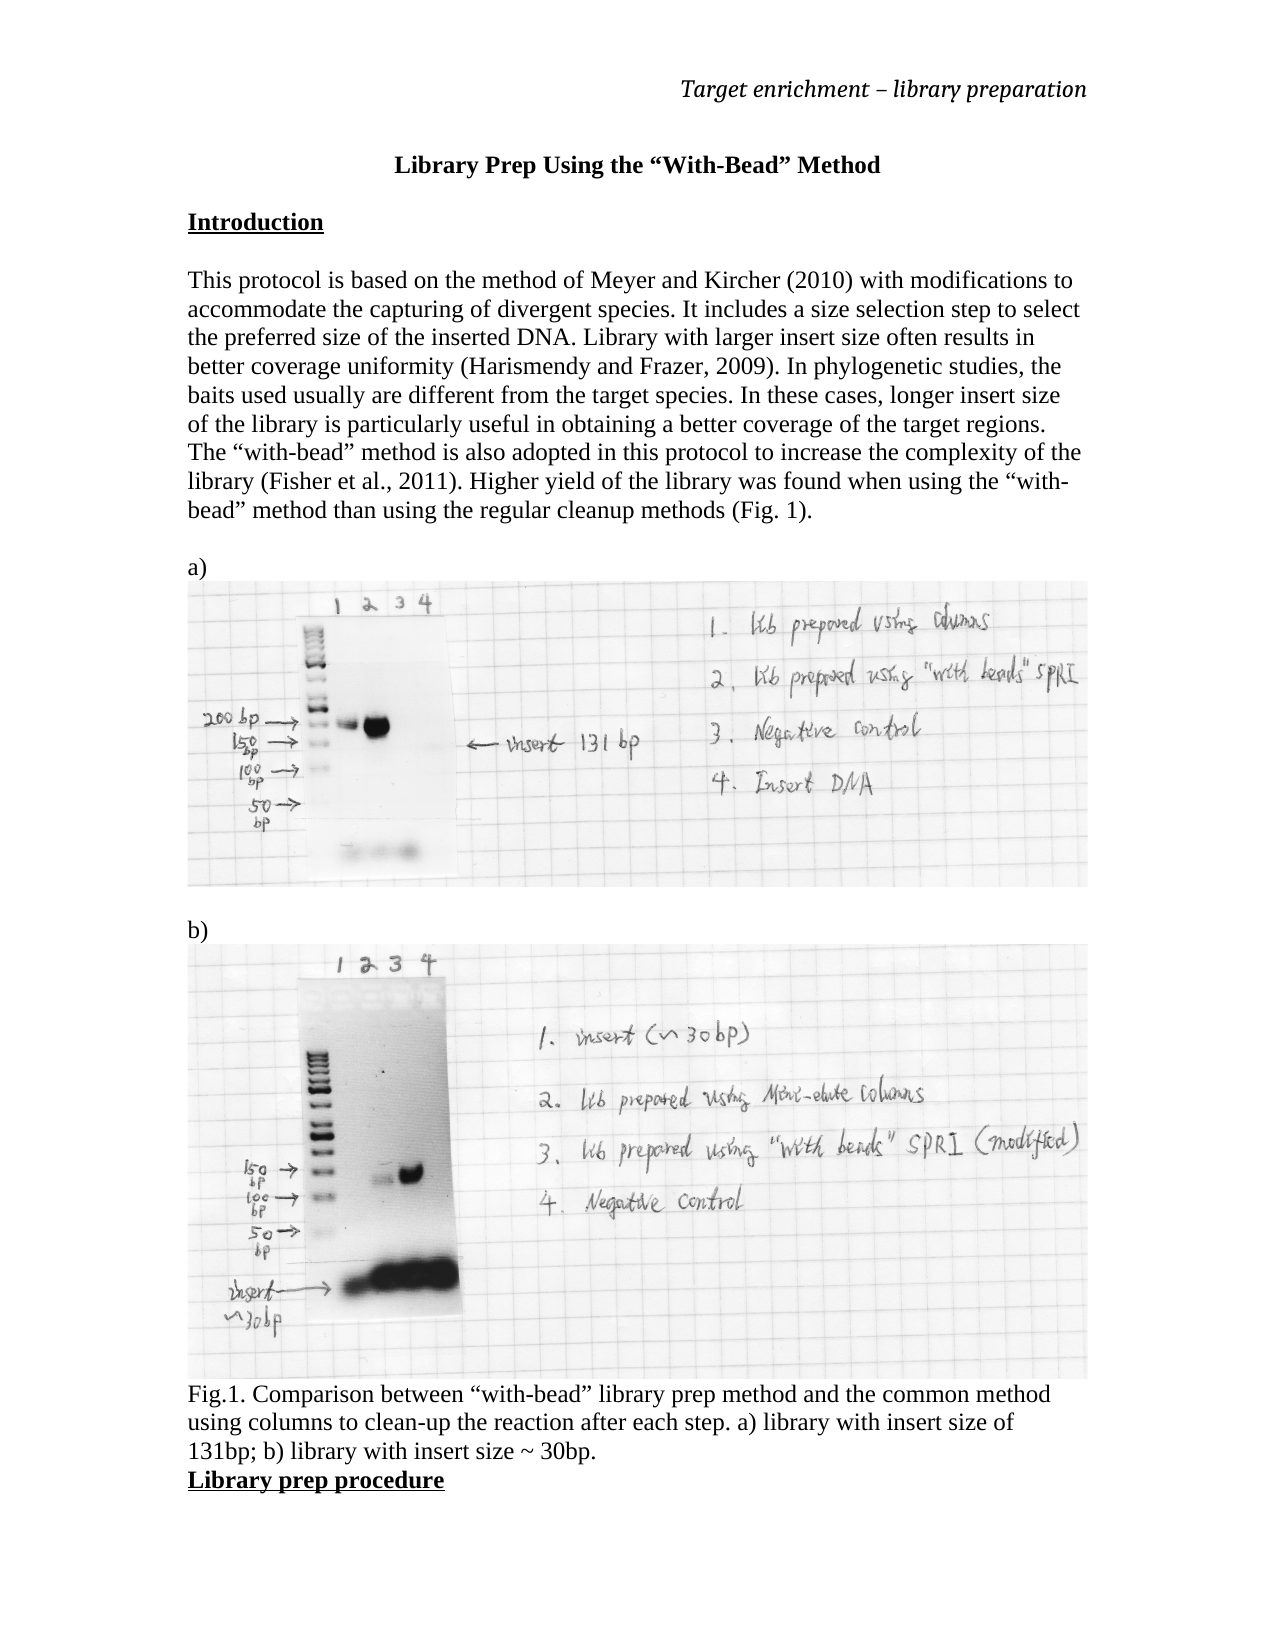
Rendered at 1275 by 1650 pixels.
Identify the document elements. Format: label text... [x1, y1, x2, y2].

text b) [187, 916, 1087, 944]
picture [187, 581, 1088, 887]
picture [187, 944, 1088, 1379]
text Fig.1. Comparison between “with-bead” library prep method and the common method using columns to clean-up the reaction after each step. a) library with insert size of 131bp; b) library with insert size ~ 30bp. [187, 1379, 1087, 1465]
text Library prep procedure [187, 1465, 1087, 1494]
text Library Prep Using the “With-Bead” Method [187, 150, 1087, 179]
text a) [187, 552, 1087, 581]
text This protocol is based on the method of Meyer and Kircher (2010) with modifications to accommodate the capturing of divergent species. It includes a size selection step to select the preferred size of the inserted DNA. Library with larger insert size often results in better coverage uniformity (Harismendy and Frazer, 2009). In phylogenetic studies, the baits used usually are different from the target species. In these cases, longer insert size of the library is particularly useful in obtaining a better coverage of the target regions. The “with-bead” method is also adopted in this protocol to increase the complexity of the library (Fisher et al., 2011). Higher yield of the library was found when using the “with-bead” method than using the regular cleanup methods (Fig. 1). [187, 265, 1087, 524]
text Introduction [187, 207, 1087, 236]
